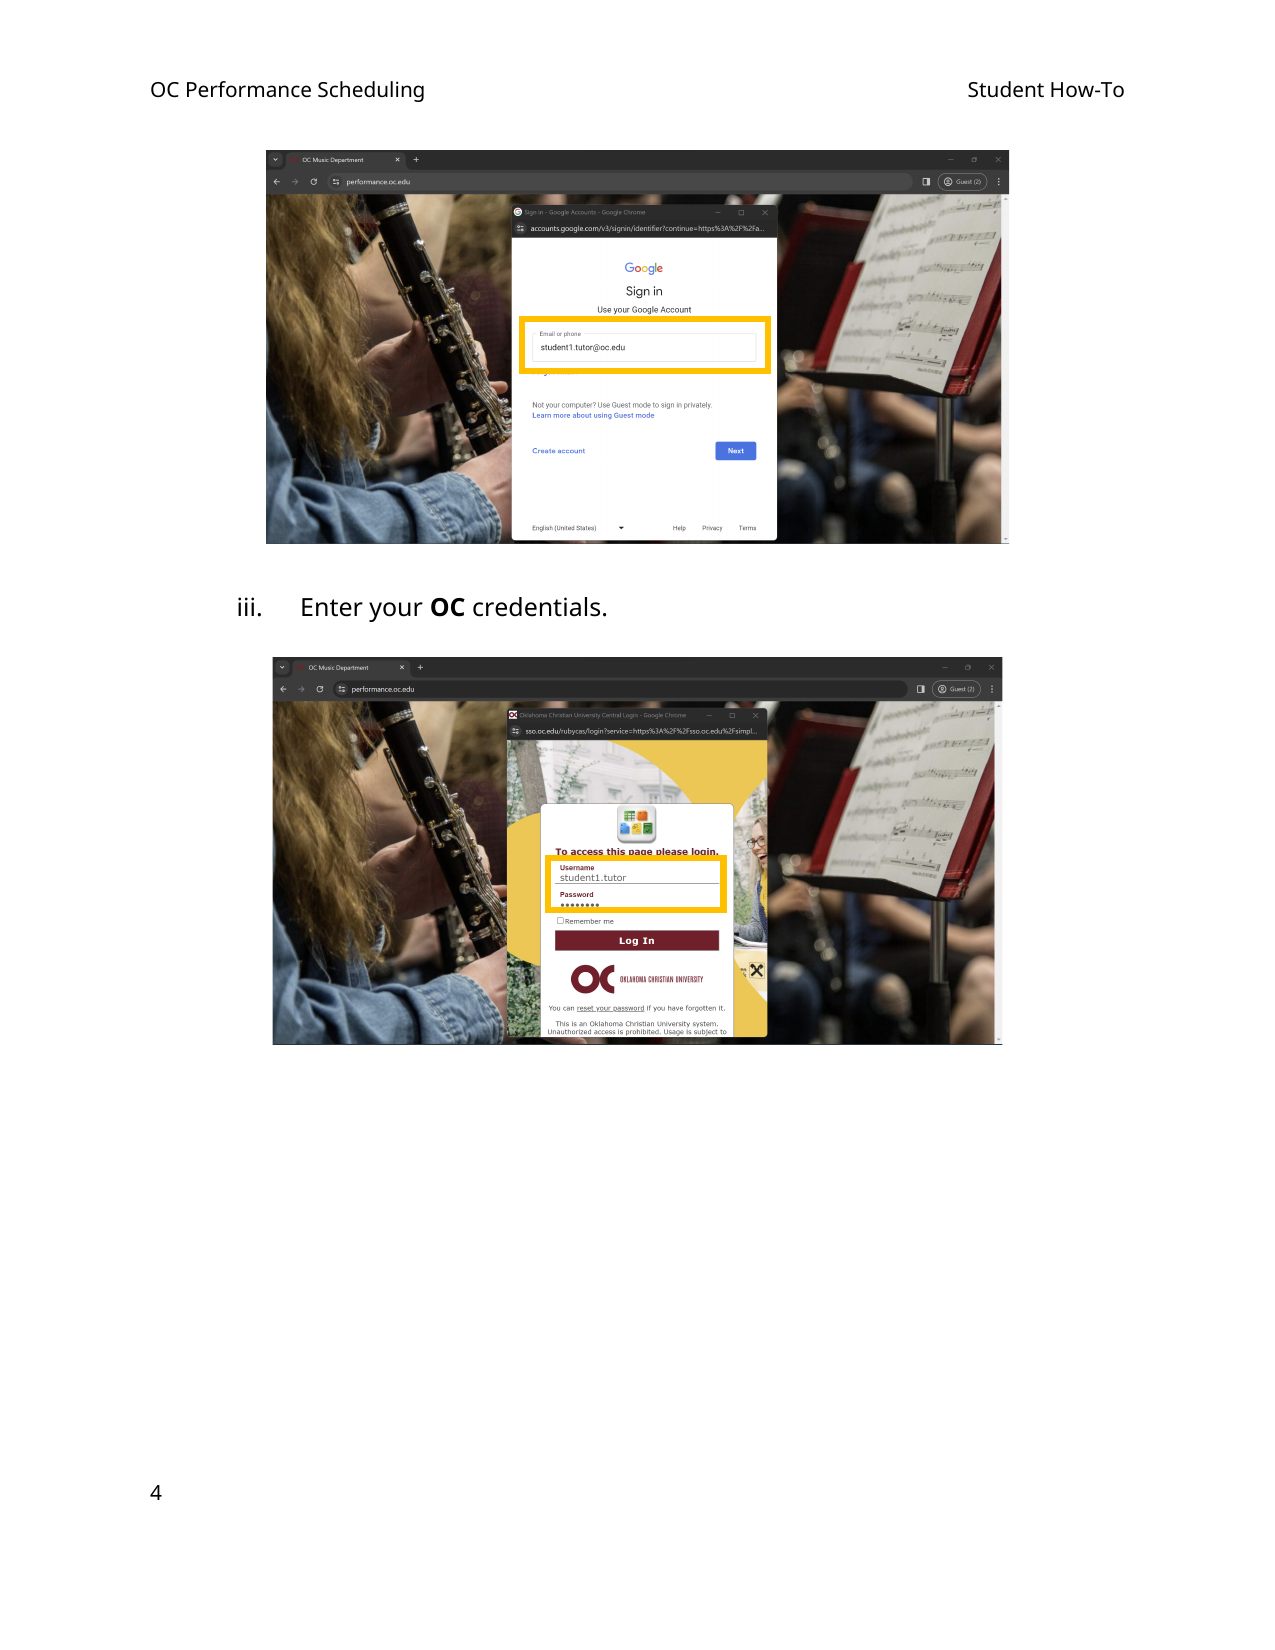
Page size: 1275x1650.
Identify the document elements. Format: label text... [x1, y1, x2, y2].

picture [266, 150, 1010, 544]
list Enter your OC credentials. [262, 589, 1125, 623]
picture [272, 657, 1003, 1045]
